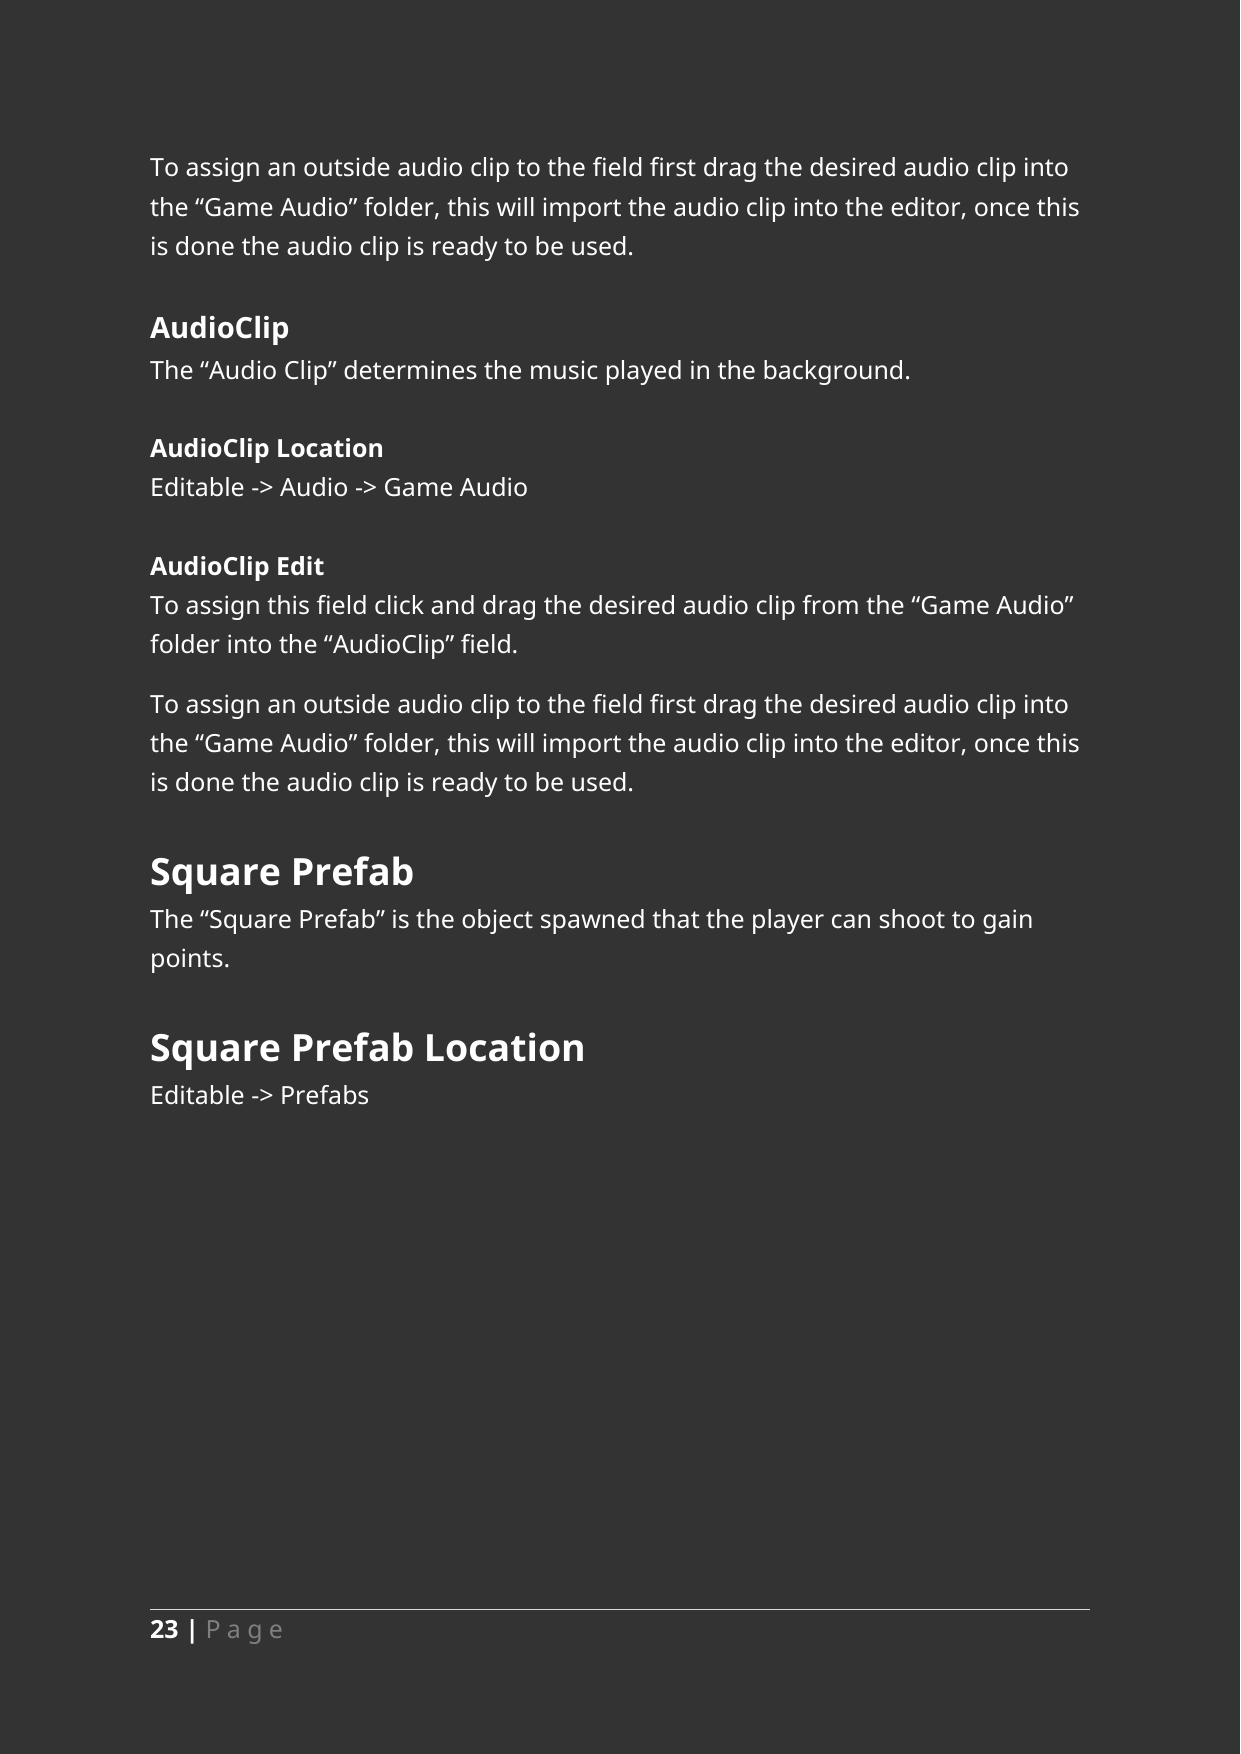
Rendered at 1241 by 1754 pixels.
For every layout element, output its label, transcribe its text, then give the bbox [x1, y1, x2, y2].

text To assign an outside audio clip to the field first drag the desired audio clip into the “Game Audio” folder, this will import the audio clip into the editor, once this is done the audio clip is ready to be used. AudioClip The “Audio Clip” determines the music played in the background. AudioClip Location Editable -> Audio -> Game Audio AudioClip Edit To assign this field click and drag the desired audio clip from the “Game Audio” folder into the “AudioClip” field. [150, 150, 1090, 661]
text To assign an outside audio clip to the field first drag the desired audio clip into the “Game Audio” folder, this will import the audio clip into the editor, once this is done the audio clip is ready to be used. Square Prefab The “Square Prefab” is the object spawned that the player can shoot to gain points. Square Prefab Location Editable -> Prefabs [150, 686, 1090, 1112]
